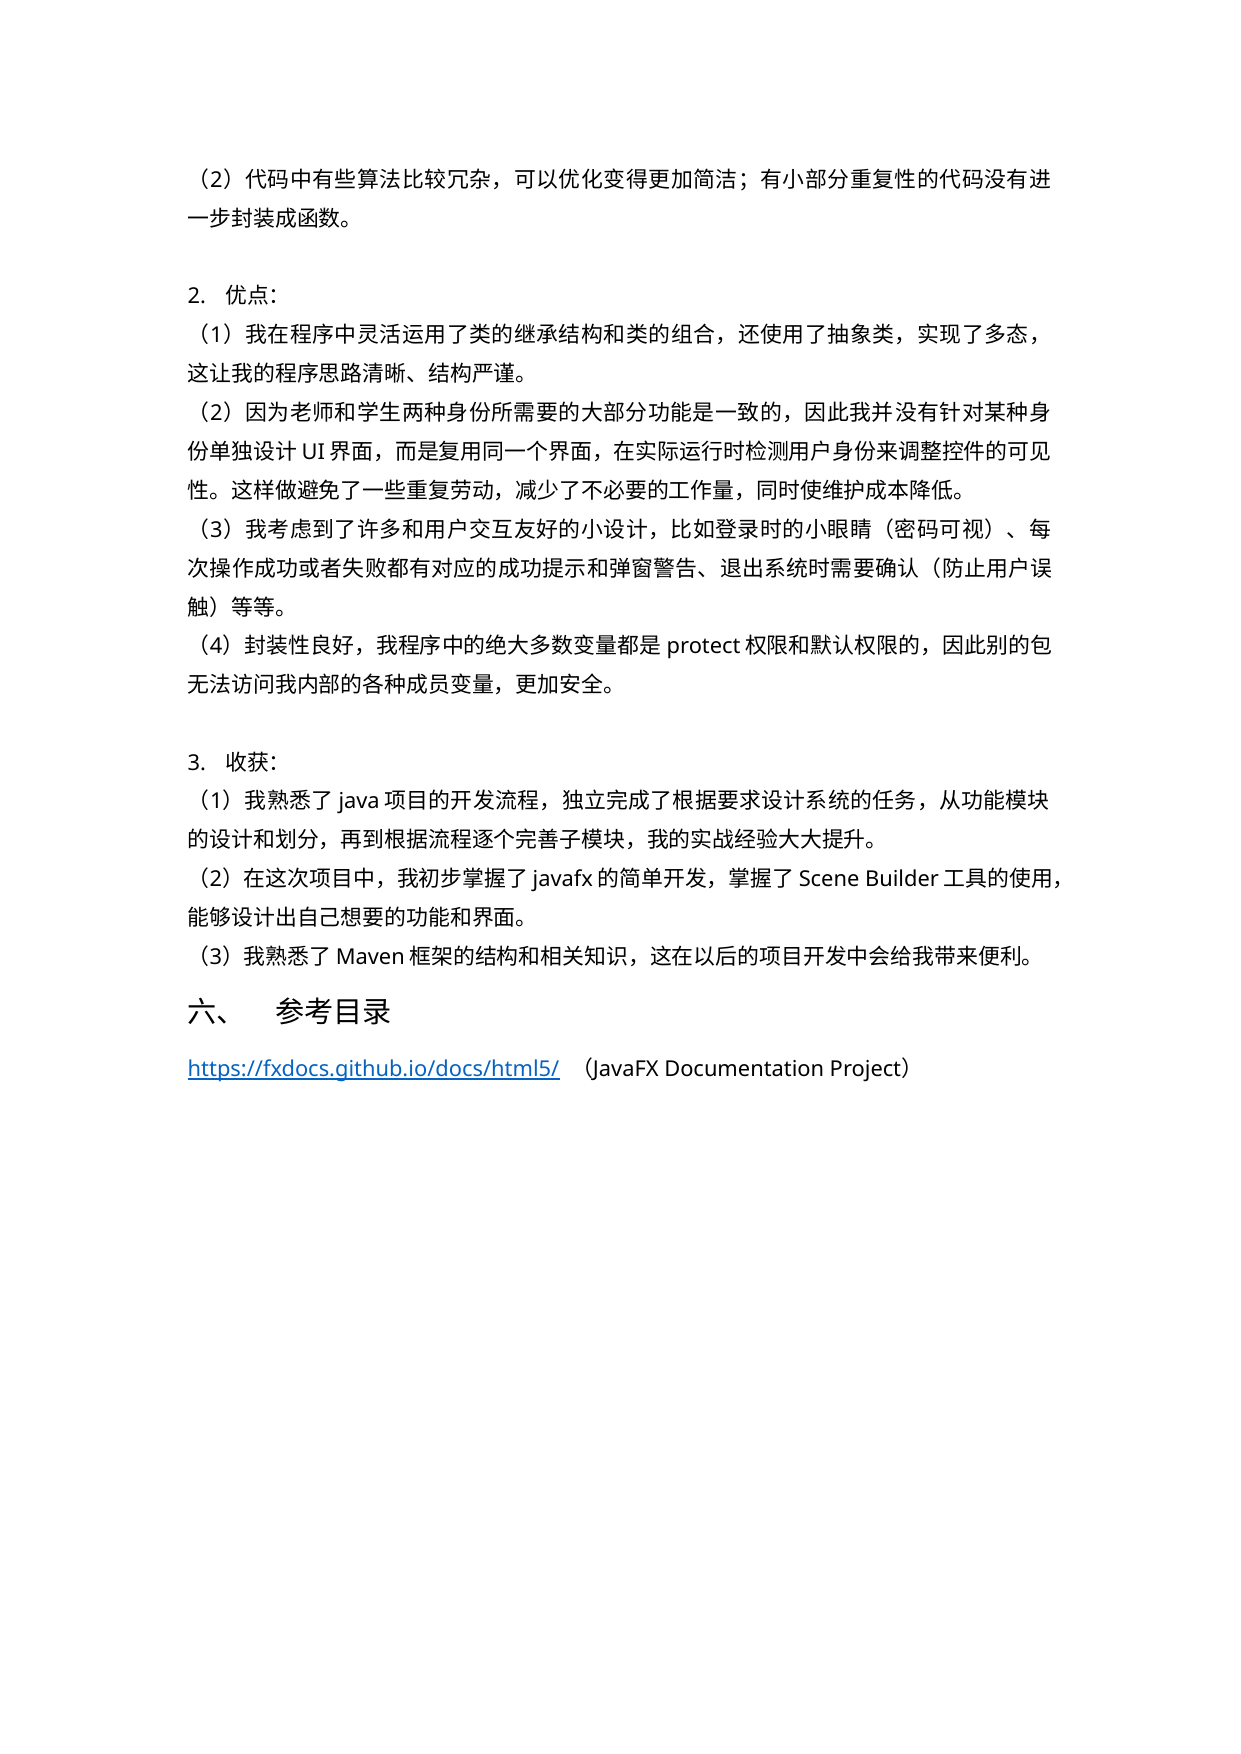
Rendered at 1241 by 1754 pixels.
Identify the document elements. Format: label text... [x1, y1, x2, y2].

text （1）我在程序中灵活运用了类的继承结构和类的组合，还使用了抽象类，实现了多态，这让我的程序思路清晰、结构严谨。 [187, 317, 1053, 388]
text （3）我考虑到了许多和用户交互友好的小设计，比如登录时的小眼睛（密码可视）、每次操作成功或者失败都有对应的成功提示和弹窗警告、退出系统时需要确认（防止用户误触）等等。 [187, 511, 1053, 622]
text （2）在这次项目中，我初步掌握了javafx的简单开发，掌握了Scene Builder工具的使用，能够设计出自己想要的功能和界面。 [187, 861, 1053, 932]
list 收获： [187, 744, 1053, 777]
list 优点： [187, 278, 1053, 311]
list 参考目录 [187, 977, 1053, 1042]
text （2）因为老师和学生两种身份所需要的大部分功能是一致的，因此我并没有针对某种身份单独设计UI界面，而是复用同一个界面，在实际运行时检测用户身份来调整控件的可见性。这样做避免了一些重复劳动，减少了不必要的工作量，同时使维护成本降低。 [187, 395, 1053, 505]
text https://fxdocs.github.io/docs/html5/ （JavaFX Documentation Project） [187, 1051, 1053, 1083]
text （4）封装性良好，我程序中的绝大多数变量都是protect权限和默认权限的，因此别的包无法访问我内部的各种成员变量，更加安全。 [187, 628, 1053, 699]
text （2）代码中有些算法比较冗杂，可以优化变得更加简洁；有小部分重复性的代码没有进一步封装成函数。 [187, 162, 1053, 233]
text （1）我熟悉了java项目的开发流程，独立完成了根据要求设计系统的任务，从功能模块的设计和划分，再到根据流程逐个完善子模块，我的实战经验大大提升。 [187, 783, 1053, 854]
text （3）我熟悉了Maven框架的结构和相关知识，这在以后的项目开发中会给我带来便利。 [187, 938, 1053, 971]
